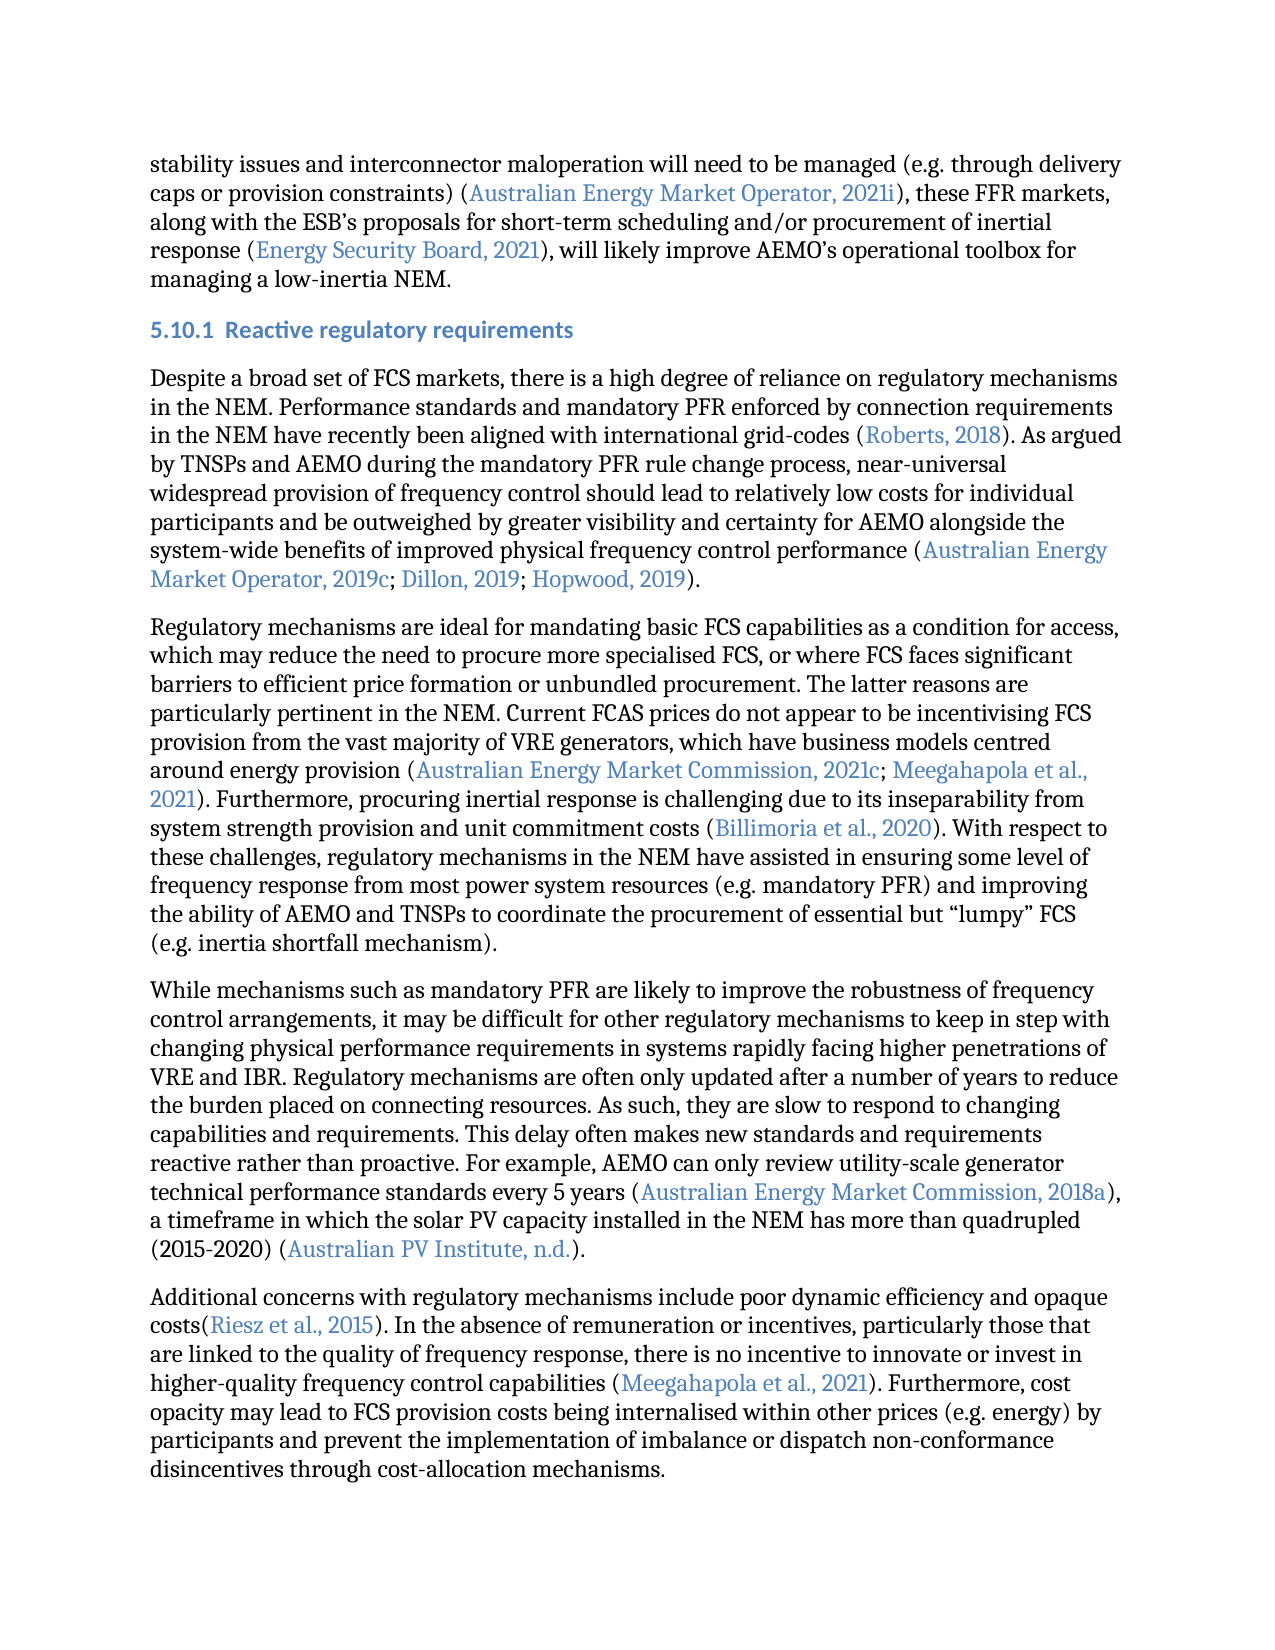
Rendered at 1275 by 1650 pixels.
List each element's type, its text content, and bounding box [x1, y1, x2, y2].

text Regulatory mechanisms are ideal for mandating basic FCS capabilities as a condition for access, which may reduce the need to procure more specialised FCS, or where FCS faces significant barriers to efficient price formation or unbundled procurement. The latter reasons are particularly pertinent in the NEM. Current FCAS prices do not appear to be incentivising FCS provision from the vast majority of VRE generators, which have business models centred around energy provision (Australian Energy Market Commission, 2021c; Meegahapola et al., 2021). Furthermore, procuring inertial response is challenging due to its inseparability from system strength provision and unit commitment costs (Billimoria et al., 2020). With respect to these challenges, regulatory mechanisms in the NEM have assisted in ensuring some level of frequency response from most power system resources (e.g. mandatory PFR) and improving the ability of AEMO and TNSPs to coordinate the procurement of essential but “lumpy” FCS (e.g. inertia shortfall mechanism). [150, 613, 1125, 958]
text Despite a broad set of FCS markets, there is a high degree of reliance on regulatory mechanisms in the NEM. Performance standards and mandatory PFR enforced by connection requirements in the NEM have recently been aligned with international grid-codes (Roberts, 2018). As argued by TNSPs and AEMO during the mandatory PFR rule change process, near-universal widespread provision of frequency control should lead to relatively low costs for individual participants and be outweighed by greater visibility and certainty for AEMO alongside the system-wide benefits of improved physical frequency control performance (Australian Energy Market Operator, 2019c; Dillon, 2019; Hopwood, 2019). [150, 364, 1125, 594]
subtitle 5.10.1 Reactive regulatory requirements [150, 314, 1125, 345]
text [150, 150, 1125, 294]
text While mechanisms such as mandatory PFR are likely to improve the robustness of frequency control arrangements, it may be difficult for other regulatory mechanisms to keep in step with changing physical performance requirements in systems rapidly facing higher penetrations of VRE and IBR. Regulatory mechanisms are often only updated after a number of years to reduce the burden placed on connecting resources. As such, they are slow to respond to changing capabilities and requirements. This delay often makes new standards and requirements reactive rather than proactive. For example, AEMO can only review utility-scale generator technical performance standards every 5 years (Australian Energy Market Commission, 2018a), a timeframe in which the solar PV capacity installed in the NEM has more than quadrupled (2015-2020) (Australian PV Institute, n.d.). [150, 976, 1125, 1264]
text Additional concerns with regulatory mechanisms include poor dynamic efficiency and opaque costs(Riesz et al., 2015). In the absence of remuneration or incentives, particularly those that are linked to the quality of frequency response, there is no incentive to innovate or invest in higher-quality frequency control capabilities (Meegahapola et al., 2021). Furthermore, cost opacity may lead to FCS provision costs being internalised within other prices (e.g. energy) by participants and prevent the implementation of imbalance or dispatch non-conformance disincentives through cost-allocation mechanisms. [150, 1283, 1125, 1484]
